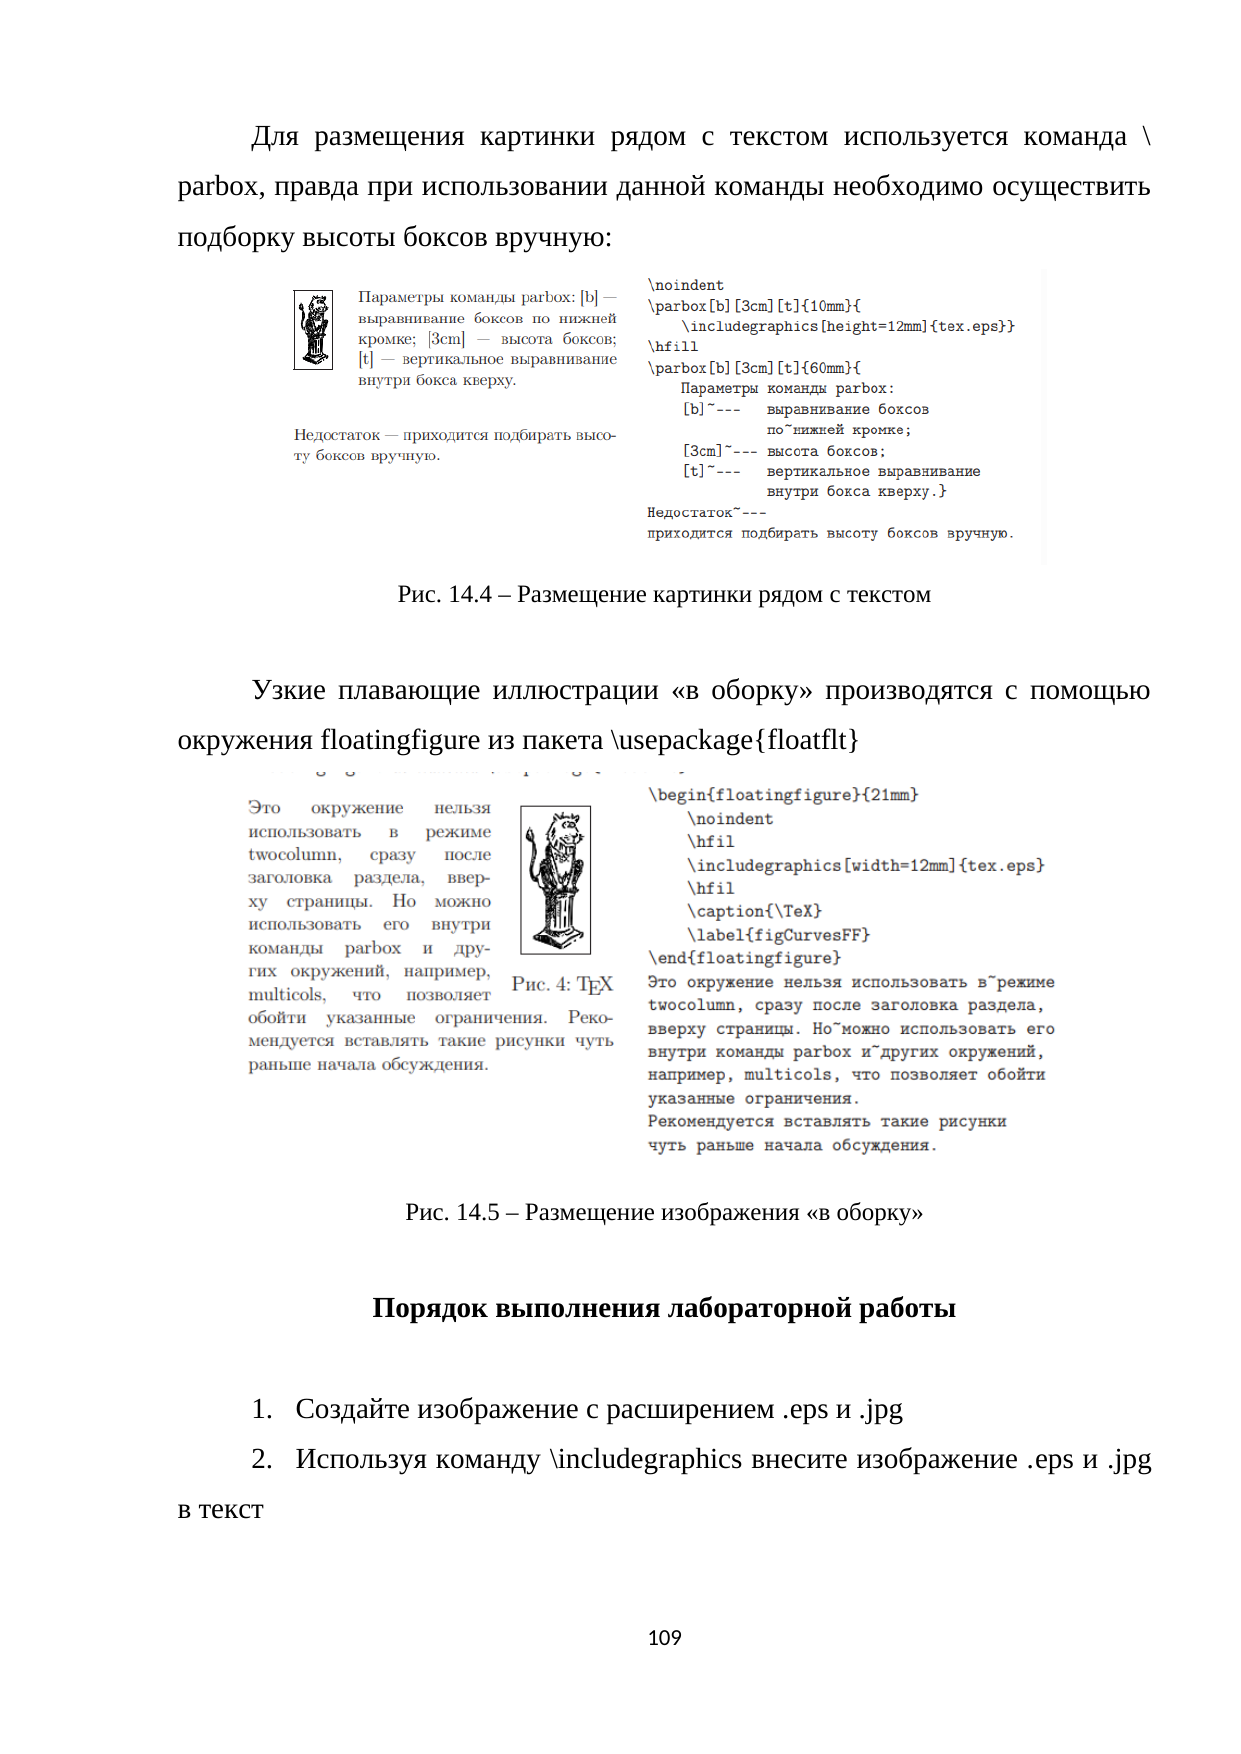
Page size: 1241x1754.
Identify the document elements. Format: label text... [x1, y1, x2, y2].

list Используя команду \includegraphics внесите изображение .eps и .jpg в текст [177, 1441, 1152, 1525]
list Создайте изображение с расширением .eps и .jpg [177, 1391, 1152, 1424]
text Для размещения картинки рядом с текстом используется команда \parbox, правда при использовании данной команды необходимо осуществить подборку высоты боксов вручную: [177, 118, 1152, 252]
text Рис. 14.5 – Размещение изображения «в оборку» [177, 1197, 1152, 1226]
picture [240, 772, 1088, 1183]
text Порядок выполнения лабораторной работы [177, 1290, 1152, 1324]
text Рис. 14.4 – Размещение картинки рядом с текстом [177, 579, 1152, 607]
picture [282, 269, 1047, 565]
text Узкие плавающие иллюстрации «в оборку» производятся с помощью окружения floatingfigure из пакета \usepackage{floatflt} [177, 672, 1152, 756]
